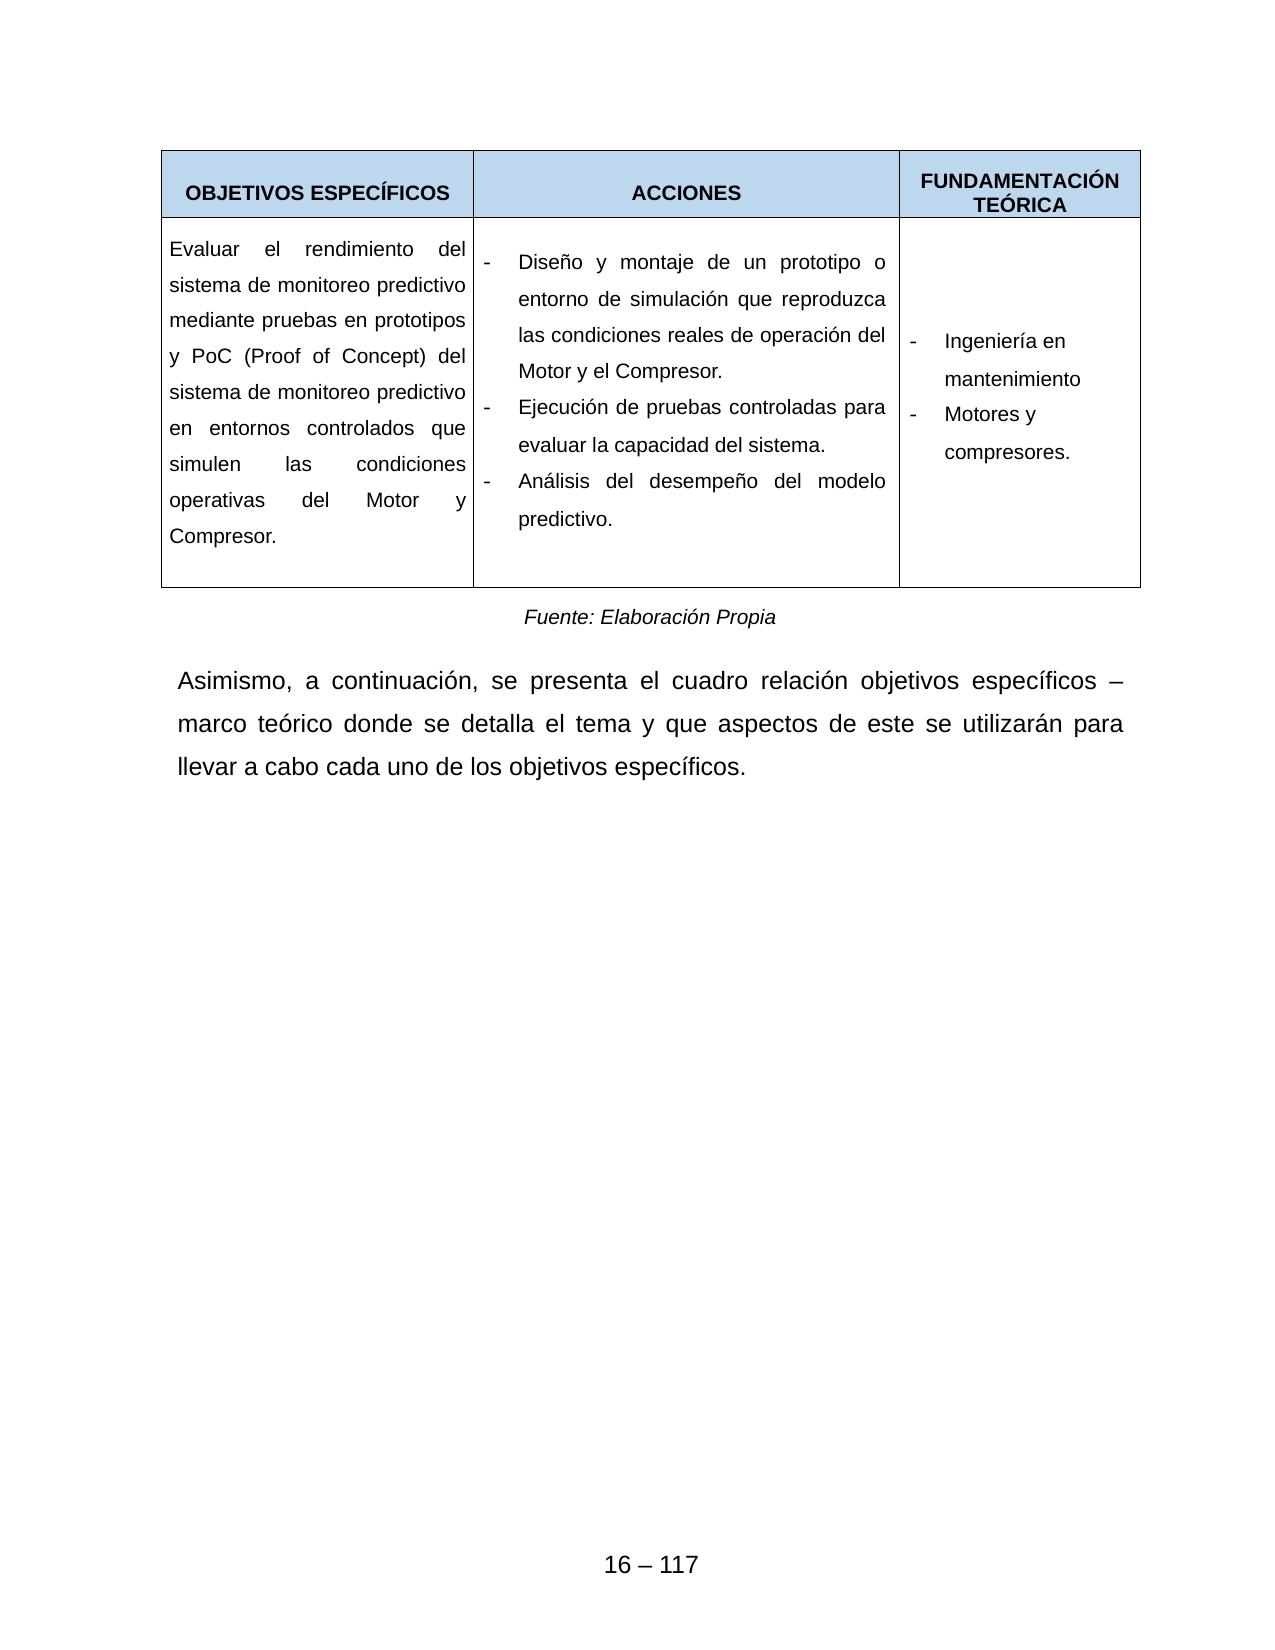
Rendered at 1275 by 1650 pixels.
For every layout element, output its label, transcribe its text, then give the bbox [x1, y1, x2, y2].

text Asimismo, a continuación, se presenta el cuadro relación objetivos específicos – marco teórico donde se detalla el tema y que aspectos de este se utilizarán para llevar a cabo cada uno de los objetivos específicos. [177, 666, 1125, 781]
table_cell Evaluar el rendimiento del sistema de monitoreo predictivo mediante pruebas en prototipos y PoC (Proof of Concept) del sistema de monitoreo predictivo en entornos controlados que simulen las condiciones operativas del Motor y Compresor. [162, 218, 473, 587]
table_header FUNDAMENTACIÓN TEÓRICA [900, 151, 1140, 217]
text Fuente: Elaboración Propia [177, 605, 1125, 629]
table_cell Diseño y montaje de un prototipo o entorno de simulación que reproduzca las condiciones reales de operación del Motor y el Compresor. Ejecución de pruebas controladas para evaluar la capacidad del sistema. Análisis del desempeño del modelo predictivo. [474, 218, 899, 587]
table_cell Ingeniería en mantenimiento Motores y compresores. [900, 218, 1140, 587]
table_header OBJETIVOS ESPECÍFICOS [162, 151, 473, 217]
table_header ACCIONES [474, 151, 899, 217]
